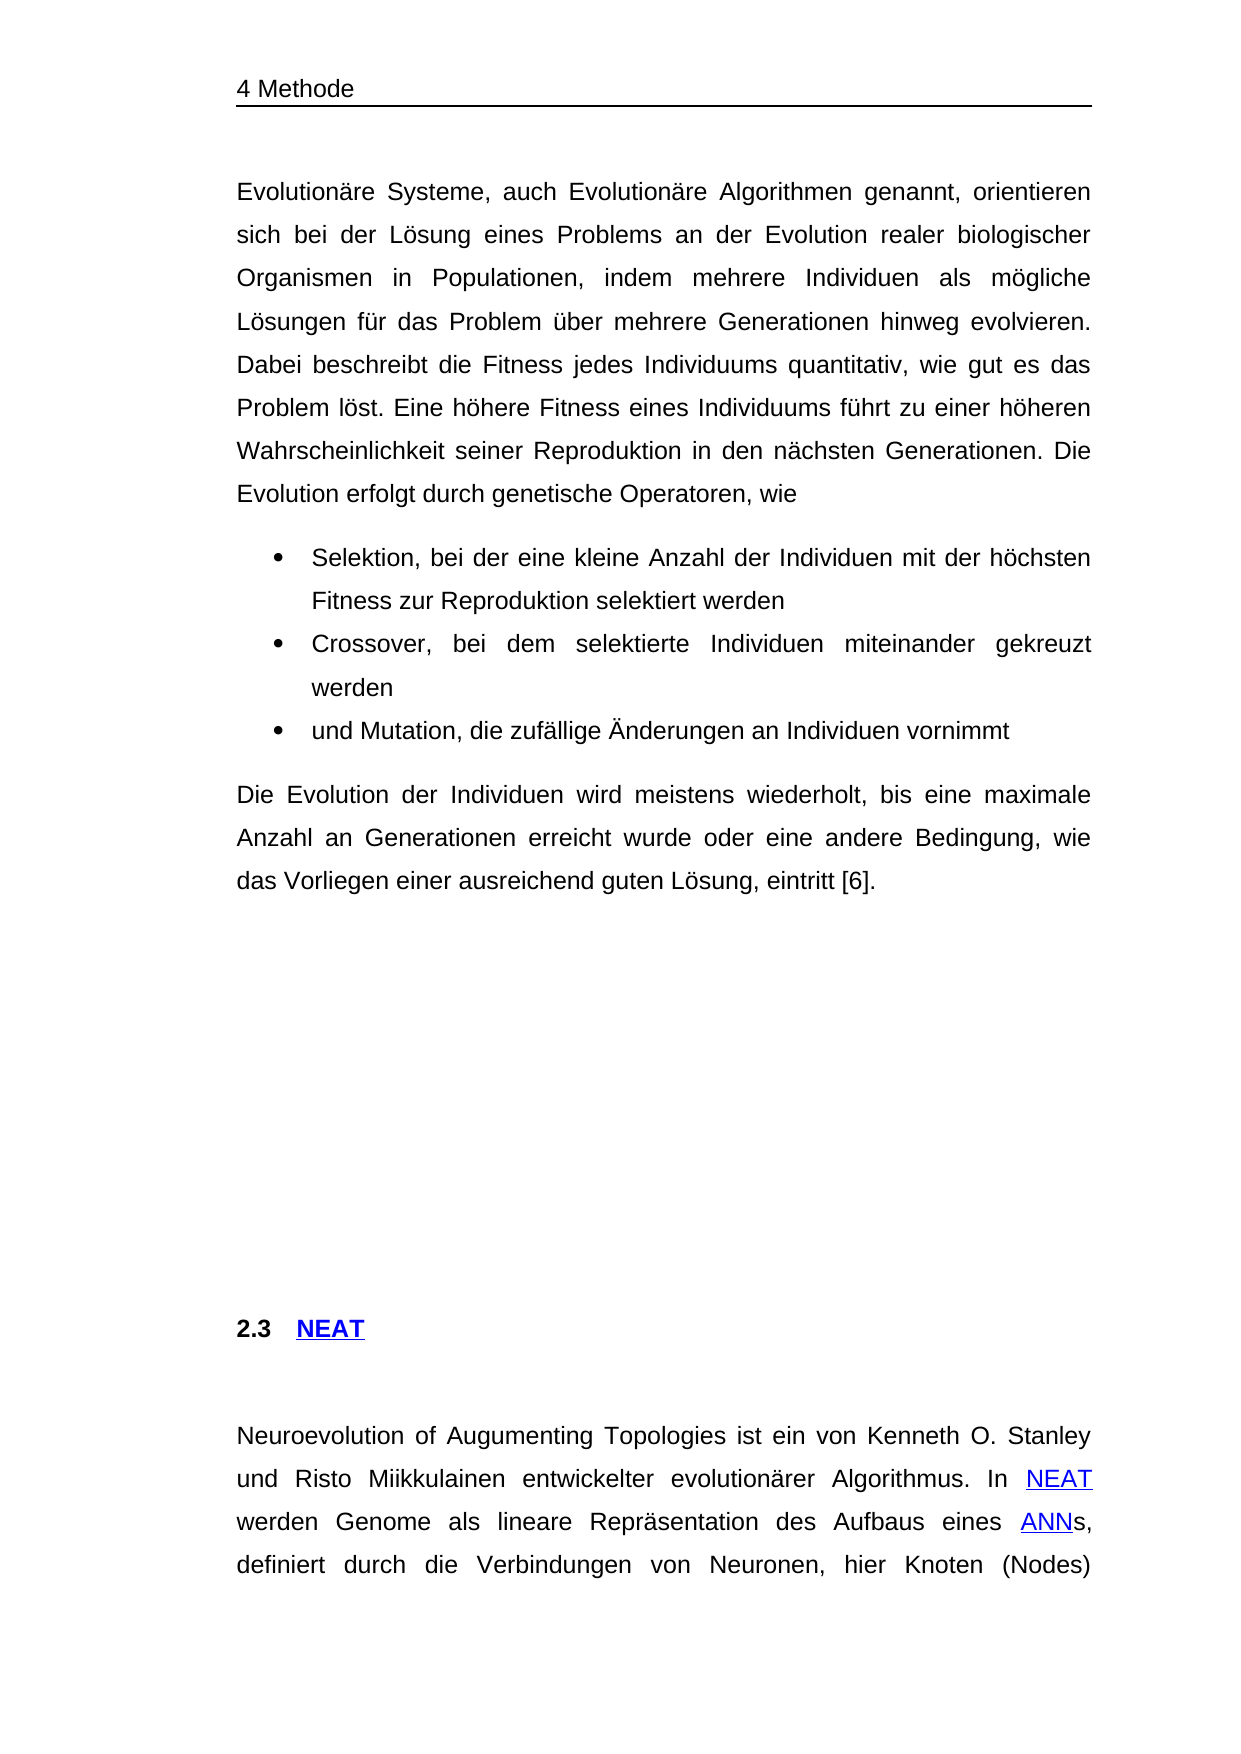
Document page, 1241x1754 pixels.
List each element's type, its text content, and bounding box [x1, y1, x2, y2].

list Crossover, bei dem selektierte Individuen miteinander gekreuzt werden [274, 629, 1092, 701]
subtitle NEAT [236, 1314, 1092, 1342]
list und Mutation, die zufällige Änderungen an Individuen vornimmt [274, 716, 1092, 744]
text Evolutionäre Systeme, auch Evolutionäre Algorithmen genannt, orientieren sich bei der Lösung eines Problems an der Evolution realer biologischer Organismen in Populationen, indem mehrere Individuen als mögliche Lösungen für das Problem über mehrere Generationen hinweg evolvieren. Dabei beschreibt die Fitness jedes Individuums quantitativ, wie gut es das Problem löst. Eine höhere Fitness eines Individuums führt zu einer höheren Wahrscheinlichkeit seiner Reproduktion in den nächsten Generationen. Die Evolution erfolgt durch genetische Operatoren, wie [236, 177, 1092, 508]
text Die Evolution der Individuen wird meistens wiederholt, bis eine maximale Anzahl an Generationen erreicht wurde oder eine andere Bedingung, wie das Vorliegen einer ausreichend guten Lösung, eintritt [6]. [236, 780, 1092, 895]
list Selektion, bei der eine kleine Anzahl der Individuen mit der höchsten Fitness zur Reproduktion selektiert werden [274, 543, 1092, 615]
